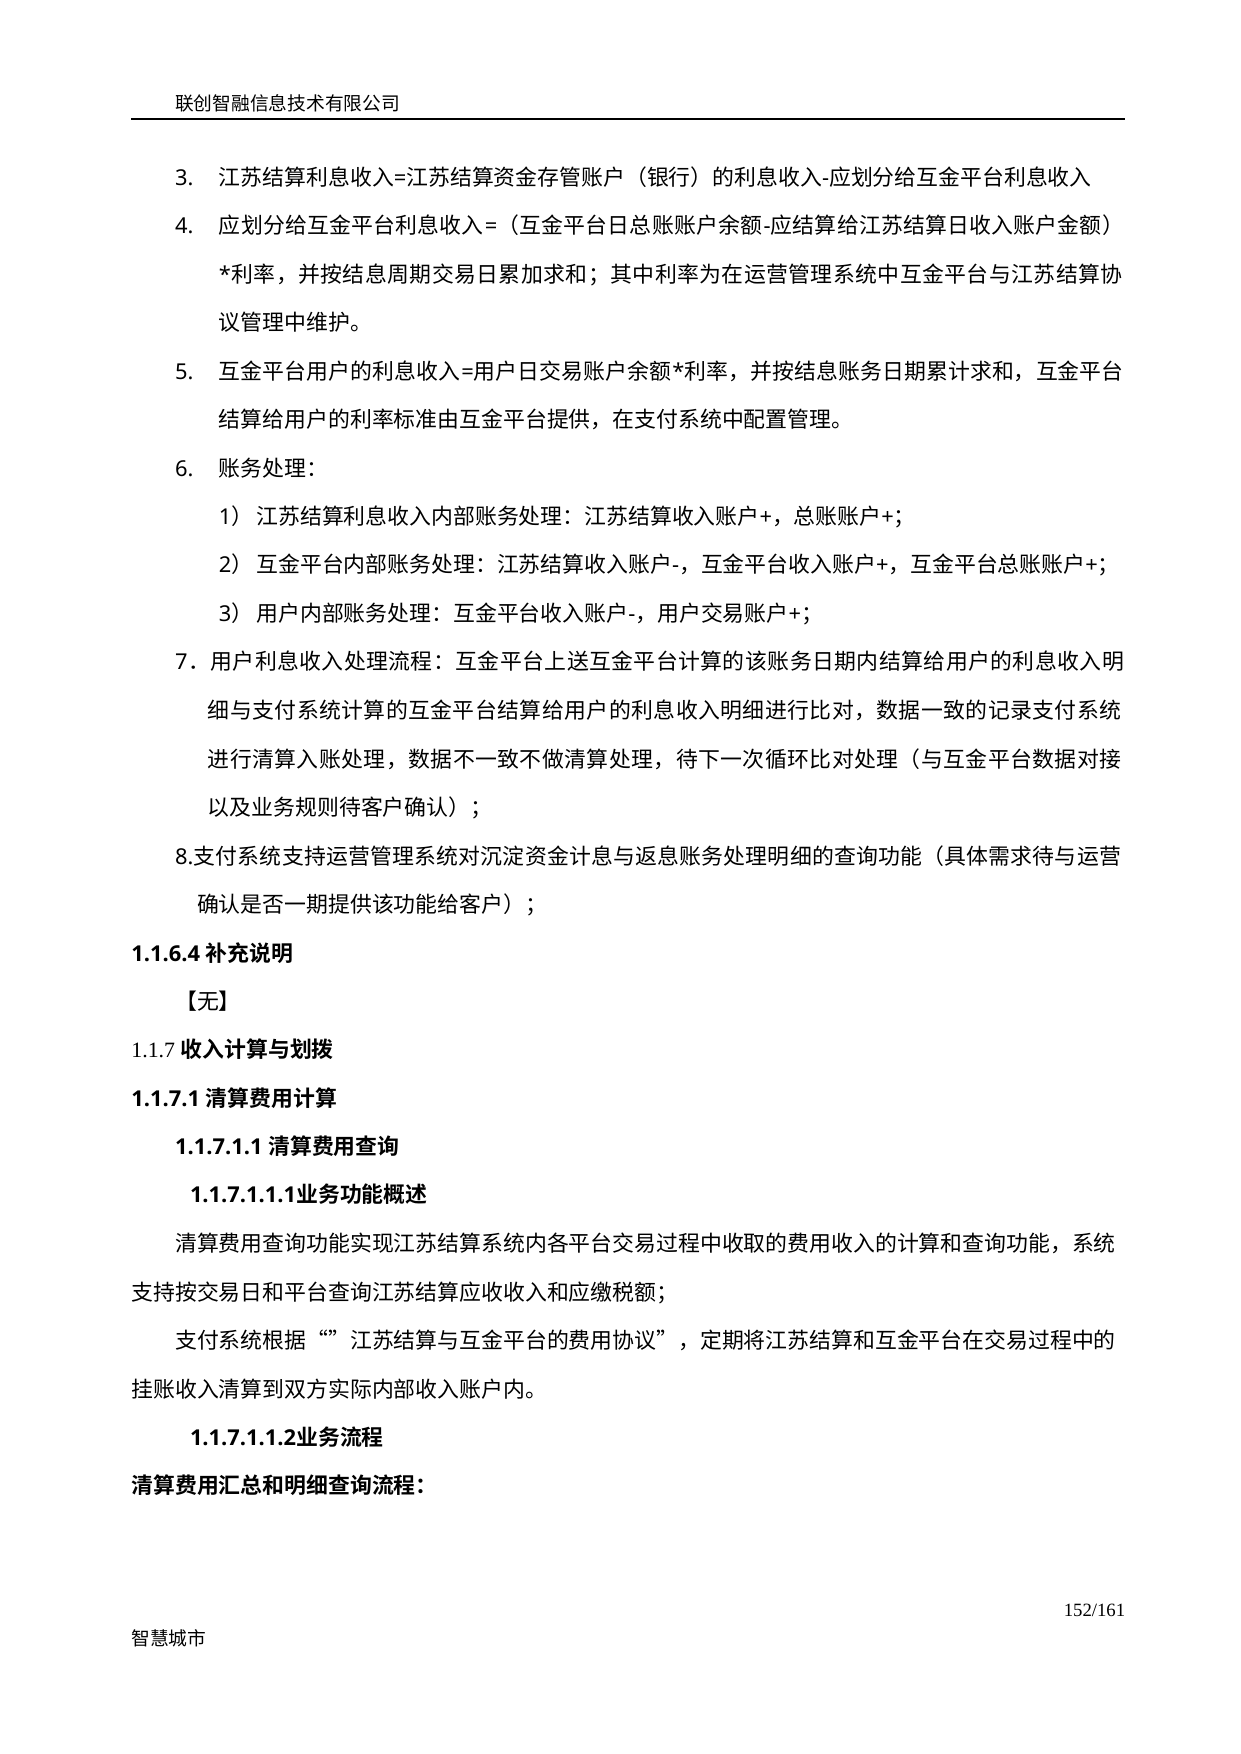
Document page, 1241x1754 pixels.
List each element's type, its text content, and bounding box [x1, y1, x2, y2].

list 互金平台内部账务处理：江苏结算收入账户-，互金平台收入账户+，互金平台总账账户+； [219, 547, 1125, 579]
list 应划分给互金平台利息收入=（互金平台日总账账户余额-应结算给江苏结算日收入账户金额）*利率，并按结息周期交易日累加求和；其中利率为在运营管理系统中互金平台与江苏结算协议管理中维护。 [175, 207, 1125, 337]
list 互金平台用户的利息收入=用户日交易账户余额*利率，并按结息账务日期累计求和，互金平台结算给用户的利率标准由互金平台提供，在支付系统中配置管理。 [175, 353, 1125, 434]
text 清算费用汇总和明细查询流程： [131, 1468, 1125, 1500]
list 账务处理： [175, 450, 1125, 483]
subtitle 补充说明 [131, 935, 1125, 968]
text 【无】 [131, 984, 1125, 1016]
list 江苏结算利息收入内部账务处理：江苏结算收入账户+，总账账户+； [219, 499, 1125, 531]
subtitle 清算费用查询 [131, 1129, 1125, 1161]
list 江苏结算利息收入=江苏结算资金存管账户（银行）的利息收入-应划分给互金平台利息收入 [175, 159, 1125, 192]
text 清算费用查询功能实现江苏结算系统内各平台交易过程中收取的费用收入的计算和查询功能，系统支持按交易日和平台查询江苏结算应收收入和应缴税额； [131, 1225, 1125, 1307]
text 支付系统根据“”江苏结算与互金平台的费用协议”，定期将江苏结算和互金平台在交易过程中的挂账收入清算到双方实际内部收入账户内。 [131, 1322, 1125, 1404]
list 用户内部账务处理：互金平台收入账户-，用户交易账户+； [219, 595, 1125, 628]
subtitle 收入计算与划拨 [131, 1032, 1125, 1064]
subtitle 业务流程 [146, 1419, 1103, 1452]
text 7．用户利息收入处理流程：互金平台上送互金平台计算的该账务日期内结算给用户的利息收入明细与支付系统计算的互金平台结算给用户的利息收入明细进行比对，数据一致的记录支付系统进行清算入账处理，数据不一致不做清算处理，待下一次循环比对处理（与互金平台数据对接以及业务规则待客户确认）； [175, 644, 1125, 822]
subtitle 清算费用计算 [131, 1080, 1125, 1113]
subtitle 业务功能概述 [146, 1177, 1103, 1209]
text 8.支付系统支持运营管理系统对沉淀资金计息与返息账务处理明细的查询功能（具体需求待与运营确认是否一期提供该功能给客户）； [175, 838, 1125, 919]
